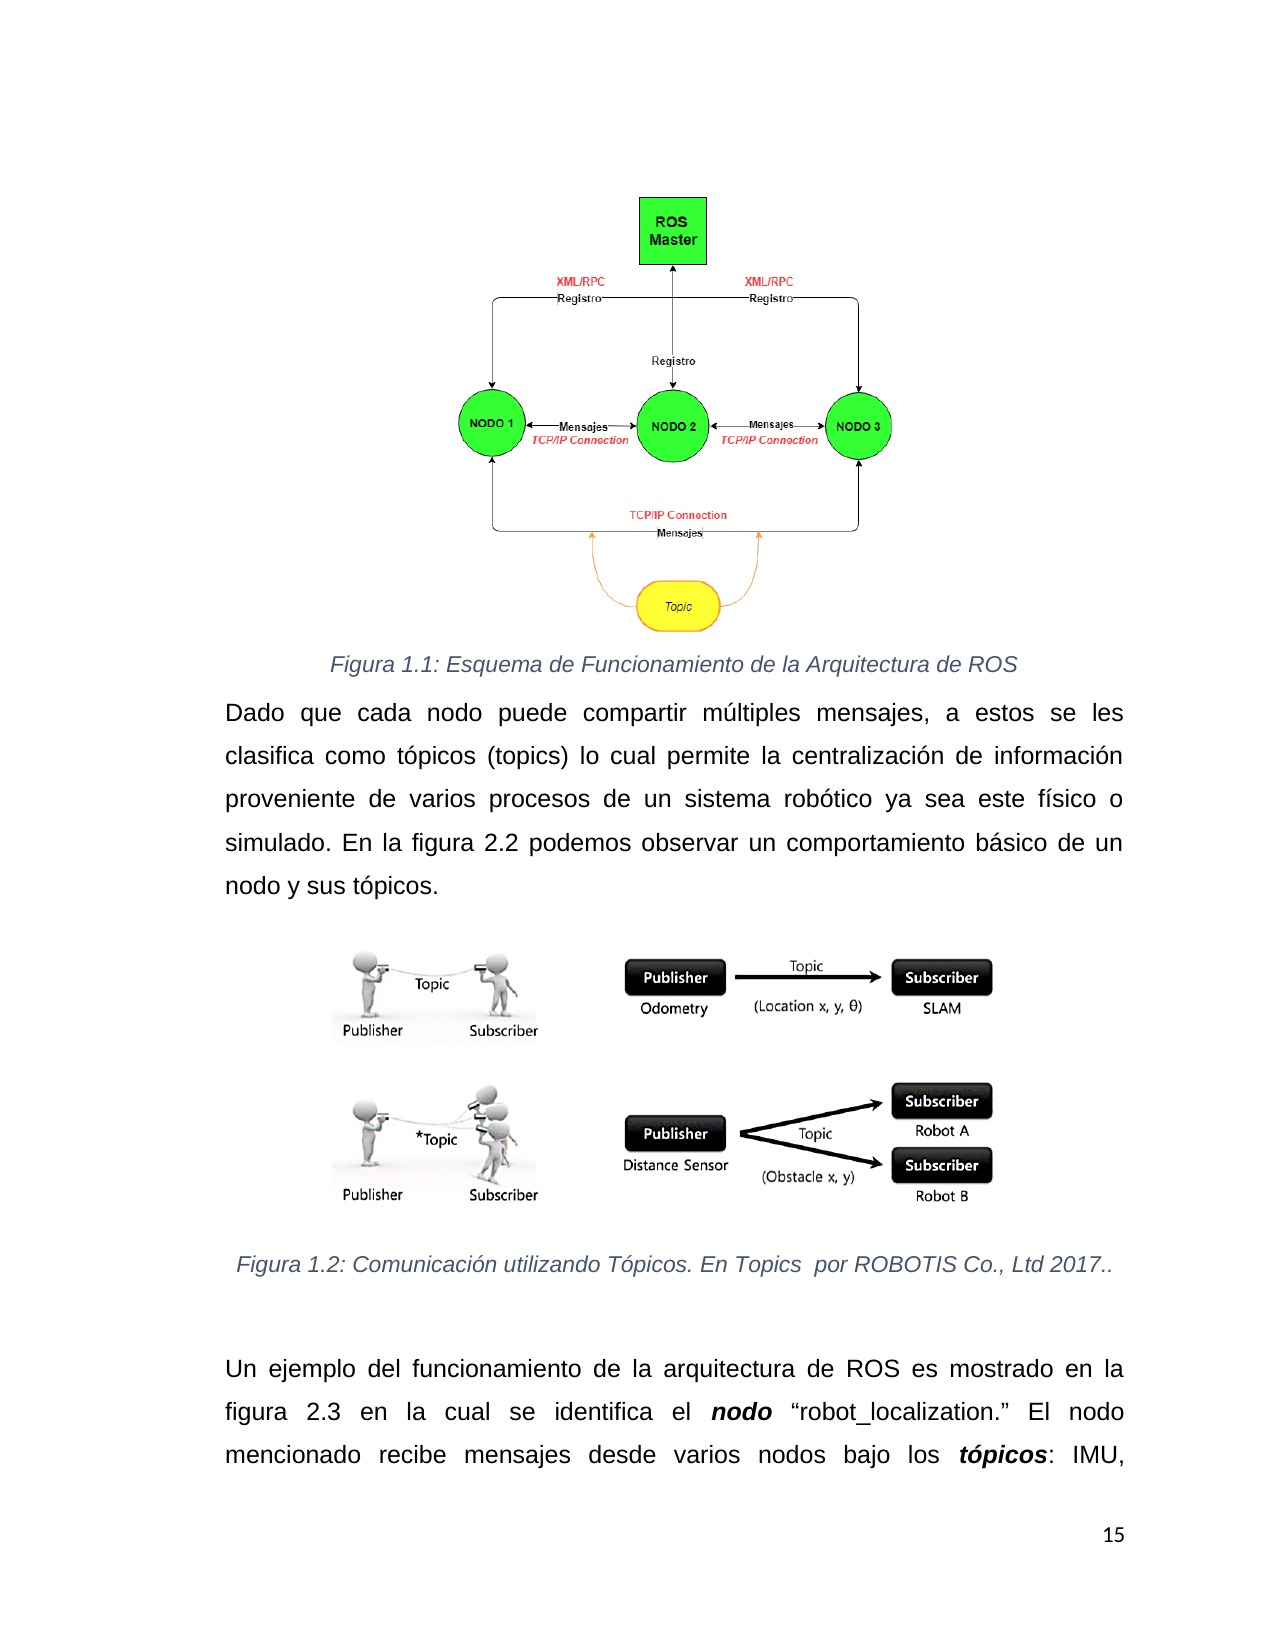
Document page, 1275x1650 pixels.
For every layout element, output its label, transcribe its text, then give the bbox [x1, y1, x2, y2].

text Figura 1.2: Comunicación utilizando Tópicos. En Topics por ROBOTIS Co., Ltd 2017.. [225, 1251, 1125, 1277]
text Dado que cada nodo puede compartir múltiples mensajes, a estos se les clasifica como tópicos (topics) lo cual permite la centralización de información proveniente de varios procesos de un sistema robótico ya sea este físico o simulado. En la figura 2.2 podemos observar un comportamiento básico de un nodo y sus tópicos. [225, 698, 1125, 899]
text Figura 1.1: Esquema de Funcionamiento de la Arquitectura de ROS [225, 651, 1125, 677]
picture [458, 197, 892, 632]
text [225, 1354, 1125, 1469]
picture [332, 926, 1018, 1230]
